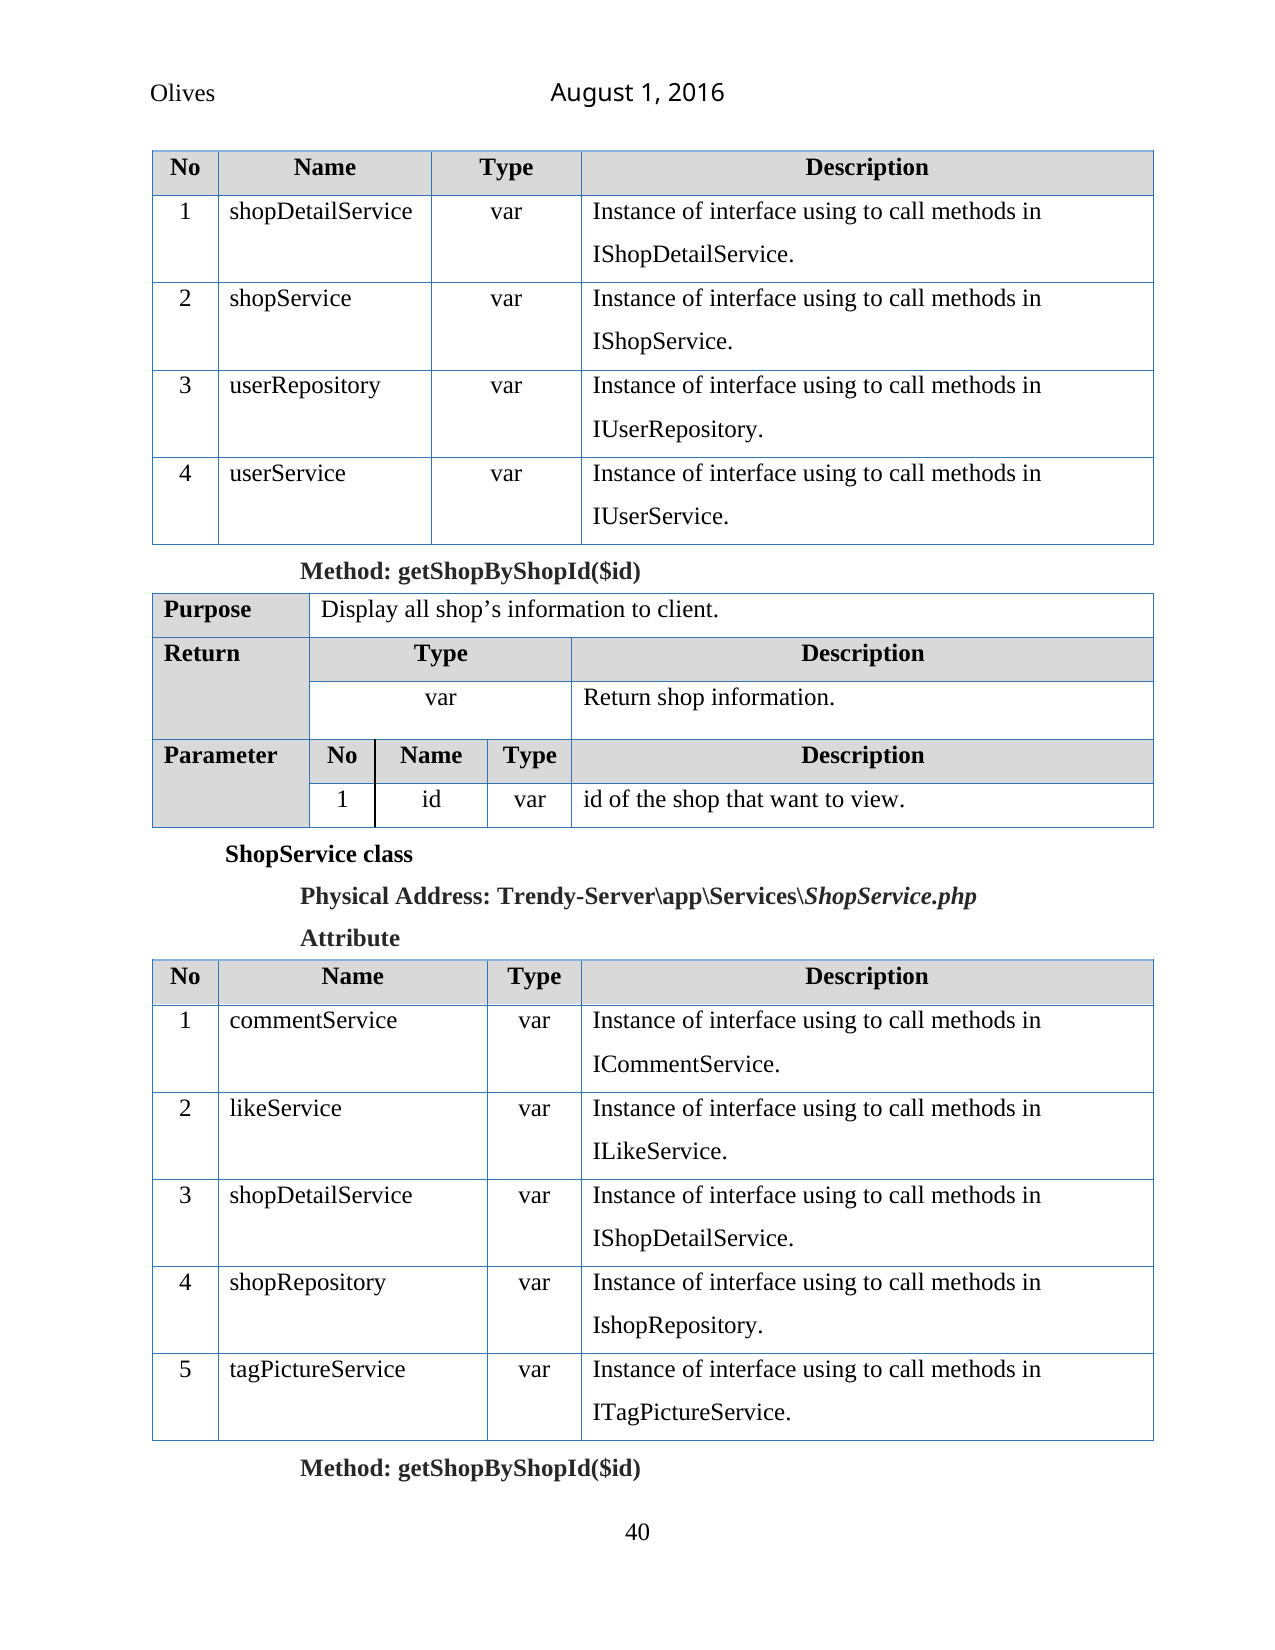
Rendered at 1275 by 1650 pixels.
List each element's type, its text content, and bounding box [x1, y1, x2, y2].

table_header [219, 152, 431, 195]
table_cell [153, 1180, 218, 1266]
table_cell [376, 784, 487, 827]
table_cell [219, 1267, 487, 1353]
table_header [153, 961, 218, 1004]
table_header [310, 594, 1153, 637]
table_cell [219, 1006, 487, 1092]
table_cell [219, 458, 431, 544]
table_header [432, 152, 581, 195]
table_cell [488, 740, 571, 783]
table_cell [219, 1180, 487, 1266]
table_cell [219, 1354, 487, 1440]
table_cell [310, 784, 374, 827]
subtitle Physical Address: Trendy-Server\app\Services\ShopService.php [300, 876, 1125, 911]
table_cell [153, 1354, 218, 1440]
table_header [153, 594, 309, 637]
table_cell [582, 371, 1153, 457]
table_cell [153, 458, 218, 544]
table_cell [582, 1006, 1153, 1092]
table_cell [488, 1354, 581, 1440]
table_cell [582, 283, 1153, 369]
subtitle Method: getShopByShopId($id) [300, 1448, 1125, 1483]
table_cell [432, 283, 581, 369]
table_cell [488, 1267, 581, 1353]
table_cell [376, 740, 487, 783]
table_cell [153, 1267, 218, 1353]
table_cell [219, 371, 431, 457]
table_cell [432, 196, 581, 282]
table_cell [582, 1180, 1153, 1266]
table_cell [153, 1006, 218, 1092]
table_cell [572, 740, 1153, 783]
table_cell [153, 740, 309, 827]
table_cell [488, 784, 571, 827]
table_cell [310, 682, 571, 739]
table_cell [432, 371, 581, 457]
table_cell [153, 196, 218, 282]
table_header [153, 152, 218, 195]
subtitle Method: getShopByShopId($id) [300, 551, 1125, 587]
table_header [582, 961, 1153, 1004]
subtitle Attribute [300, 918, 1125, 953]
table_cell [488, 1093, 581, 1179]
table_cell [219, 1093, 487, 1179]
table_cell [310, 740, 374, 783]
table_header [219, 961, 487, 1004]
subtitle ShopService class [225, 834, 1125, 870]
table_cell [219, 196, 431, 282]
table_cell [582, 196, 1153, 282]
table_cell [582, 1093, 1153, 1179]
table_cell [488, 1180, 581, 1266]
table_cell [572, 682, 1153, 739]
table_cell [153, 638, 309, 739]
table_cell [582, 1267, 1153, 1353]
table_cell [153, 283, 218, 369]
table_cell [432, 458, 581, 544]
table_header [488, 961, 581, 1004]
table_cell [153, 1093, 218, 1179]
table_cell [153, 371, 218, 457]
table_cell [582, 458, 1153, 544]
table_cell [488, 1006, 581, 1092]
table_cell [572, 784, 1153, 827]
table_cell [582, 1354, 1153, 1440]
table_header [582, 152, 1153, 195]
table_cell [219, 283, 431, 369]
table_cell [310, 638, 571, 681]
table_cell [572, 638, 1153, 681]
